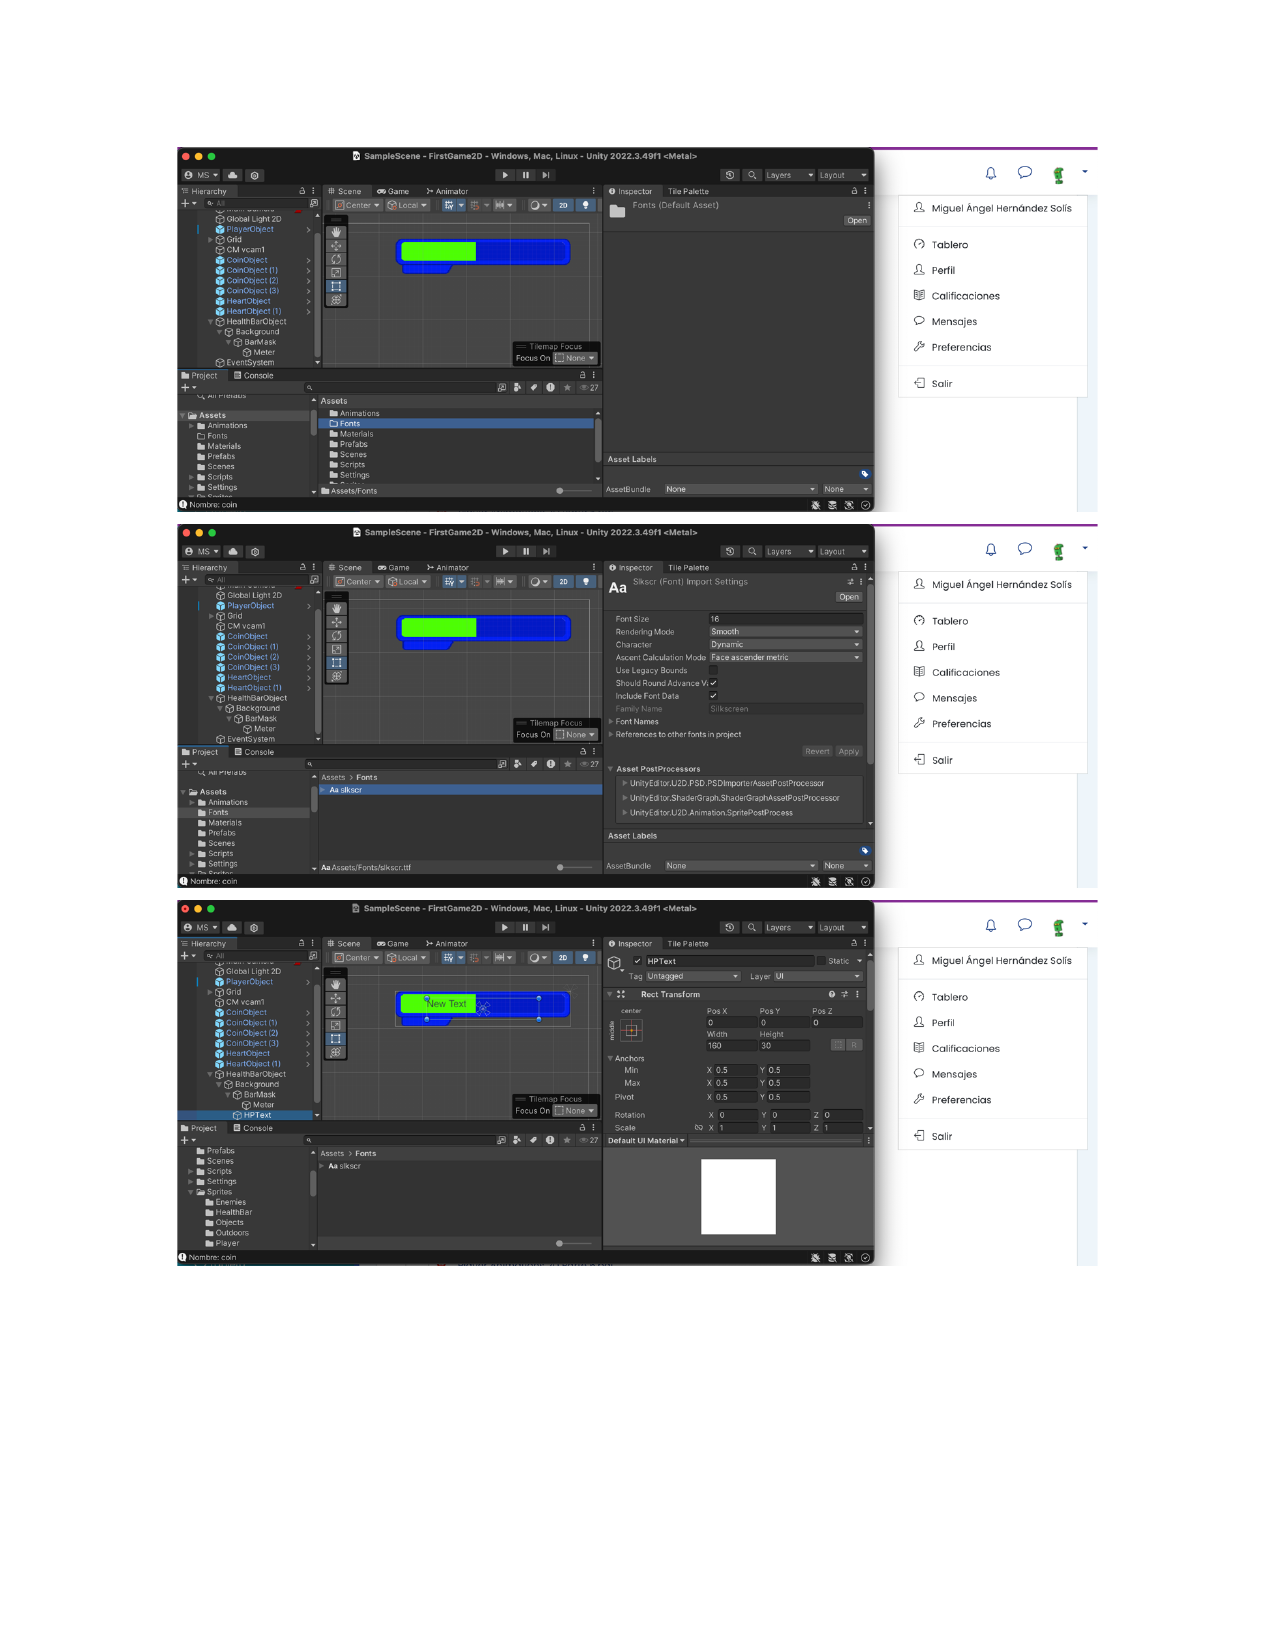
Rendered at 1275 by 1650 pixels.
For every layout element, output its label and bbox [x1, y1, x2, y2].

picture [177, 147, 1098, 512]
picture [177, 524, 1098, 888]
picture [177, 900, 1098, 1266]
